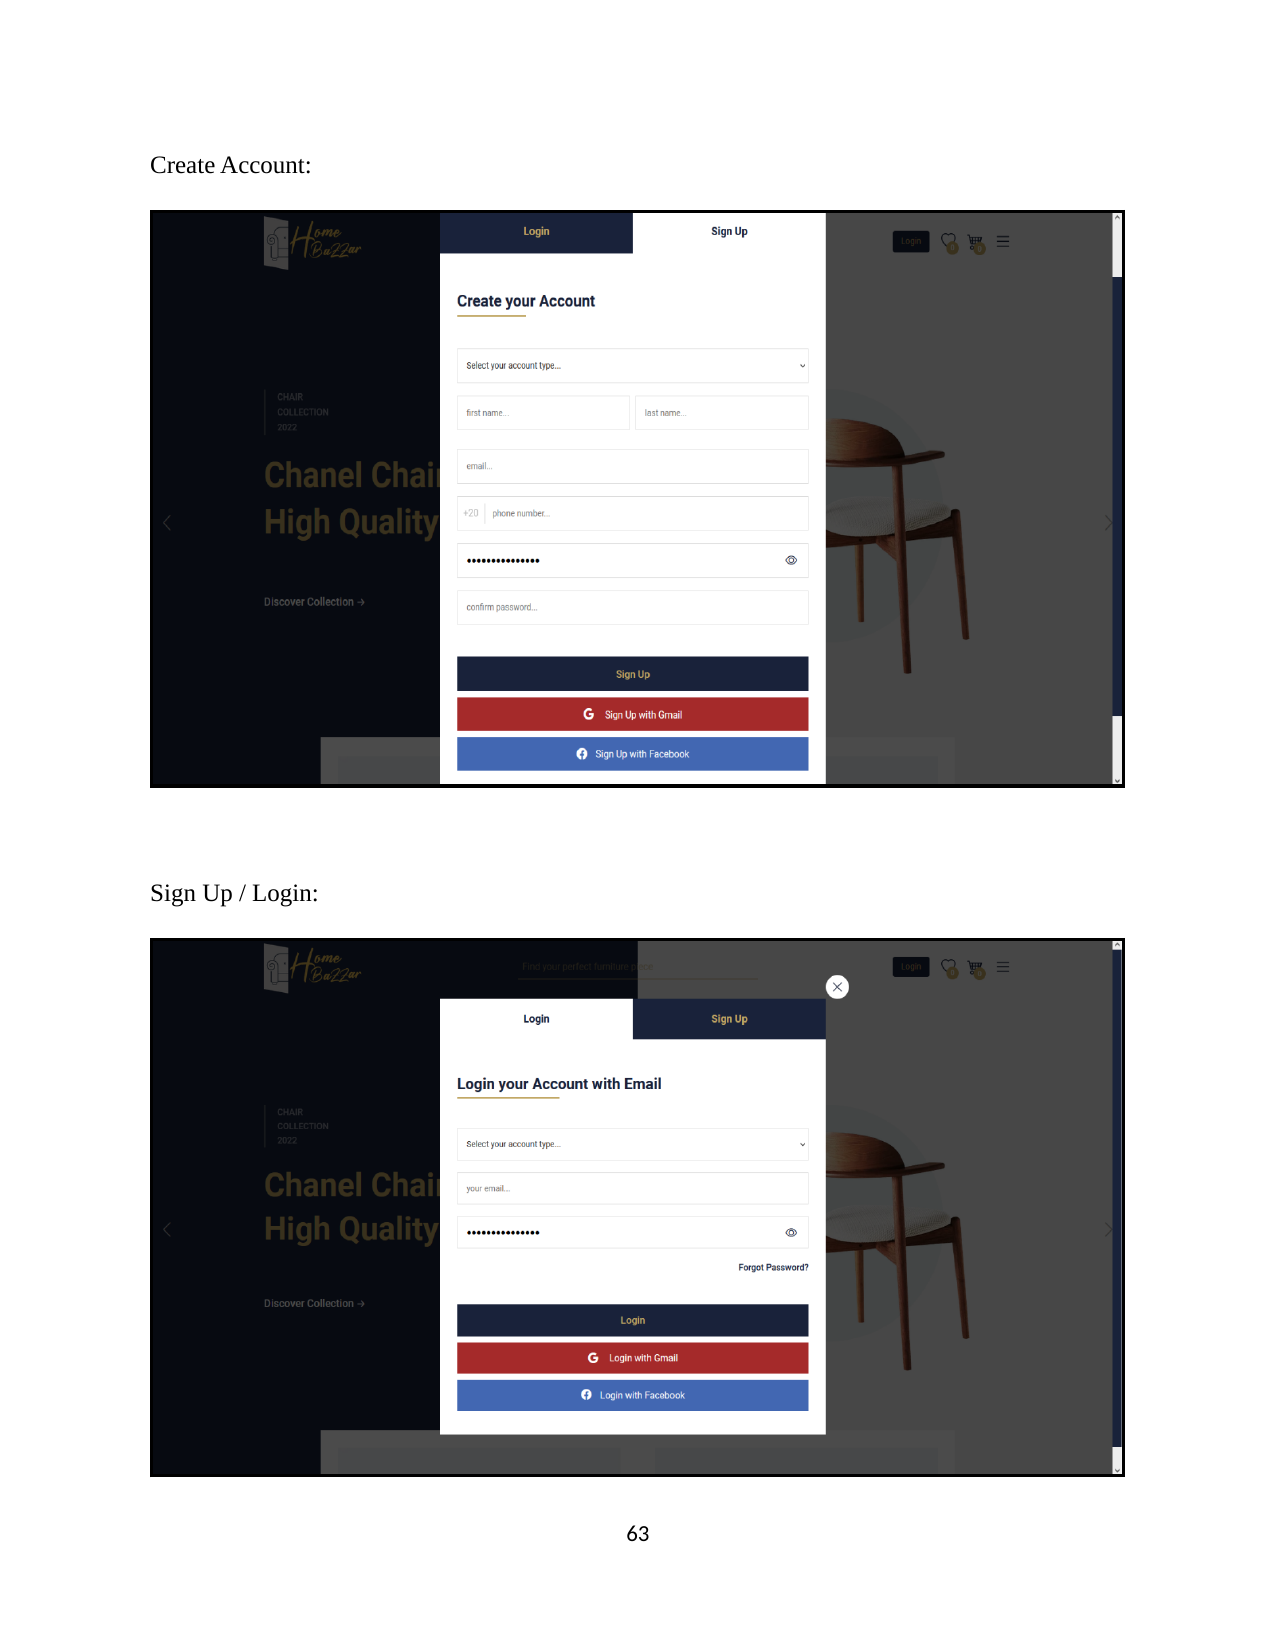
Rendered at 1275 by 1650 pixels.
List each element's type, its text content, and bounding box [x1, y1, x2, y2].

picture [153, 213, 1122, 784]
text Create Account: [150, 150, 1125, 179]
picture [153, 941, 1122, 1474]
text Sign Up / Login: [150, 878, 1125, 907]
